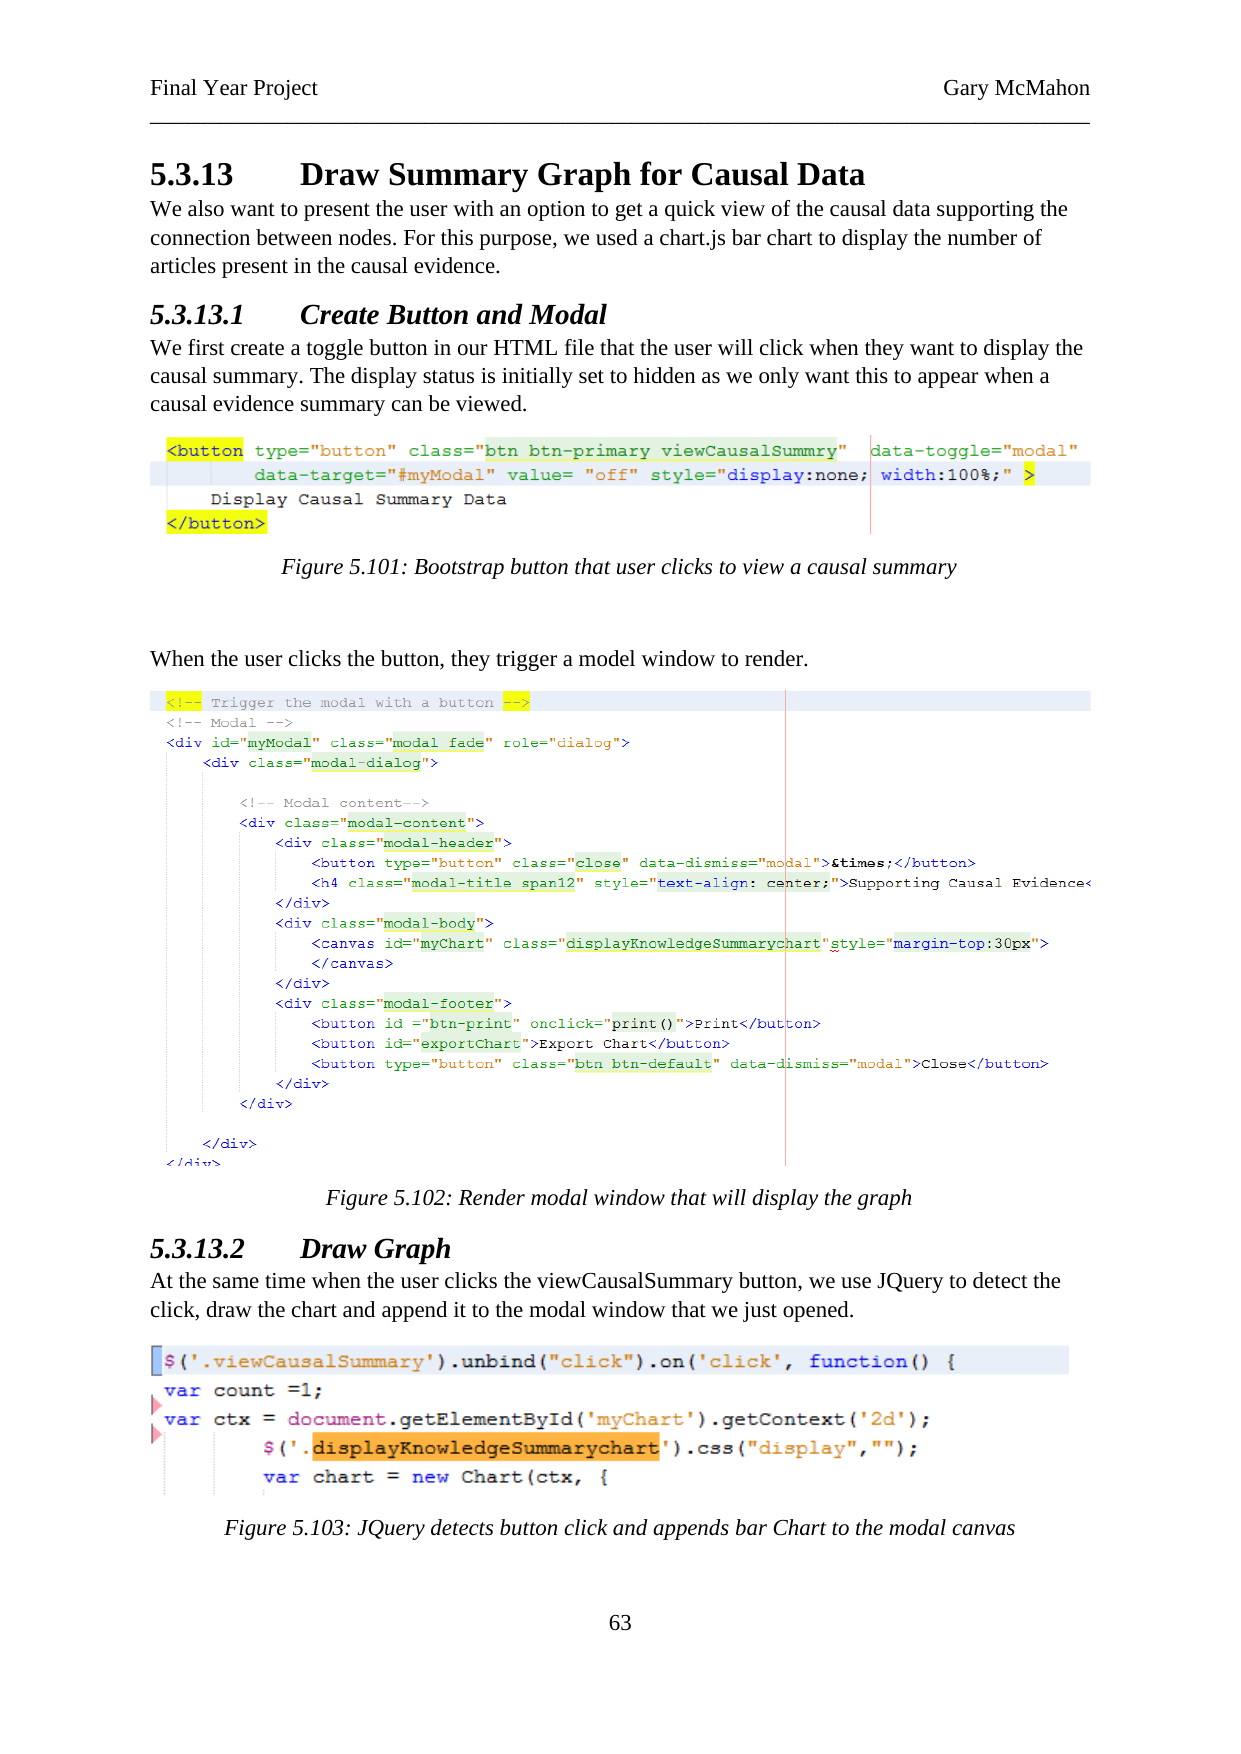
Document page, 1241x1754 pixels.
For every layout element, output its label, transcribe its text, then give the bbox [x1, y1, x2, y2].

text We also want to present the user with an option to get a quick view of the causal data supporting the connection between nodes. For this purpose, we used a chart.js bar chart to display the number of articles present in the causal evidence. [150, 196, 1090, 279]
text When the user clicks the button, they trigger a model window to render. [150, 645, 1090, 671]
text At the same time when the user clicks the viewCausalSummary button, we use JQuery to detect the click, draw the chart and append it to the modal window that we just opened. [150, 1267, 1090, 1322]
subtitle Draw Graph [150, 1231, 1090, 1265]
text We first create a toggle button in our HTML file that the user will click when they want to display the causal summary. The display status is initially set to hidden as we only want this to appear when a causal evidence summary can be viewed. [150, 334, 1090, 417]
picture [150, 435, 1091, 534]
subtitle Create Button and Modal [150, 297, 1090, 331]
picture [150, 1340, 1069, 1496]
picture [150, 690, 1091, 1166]
subtitle Draw Summary Graph for Causal Data [150, 154, 1090, 192]
